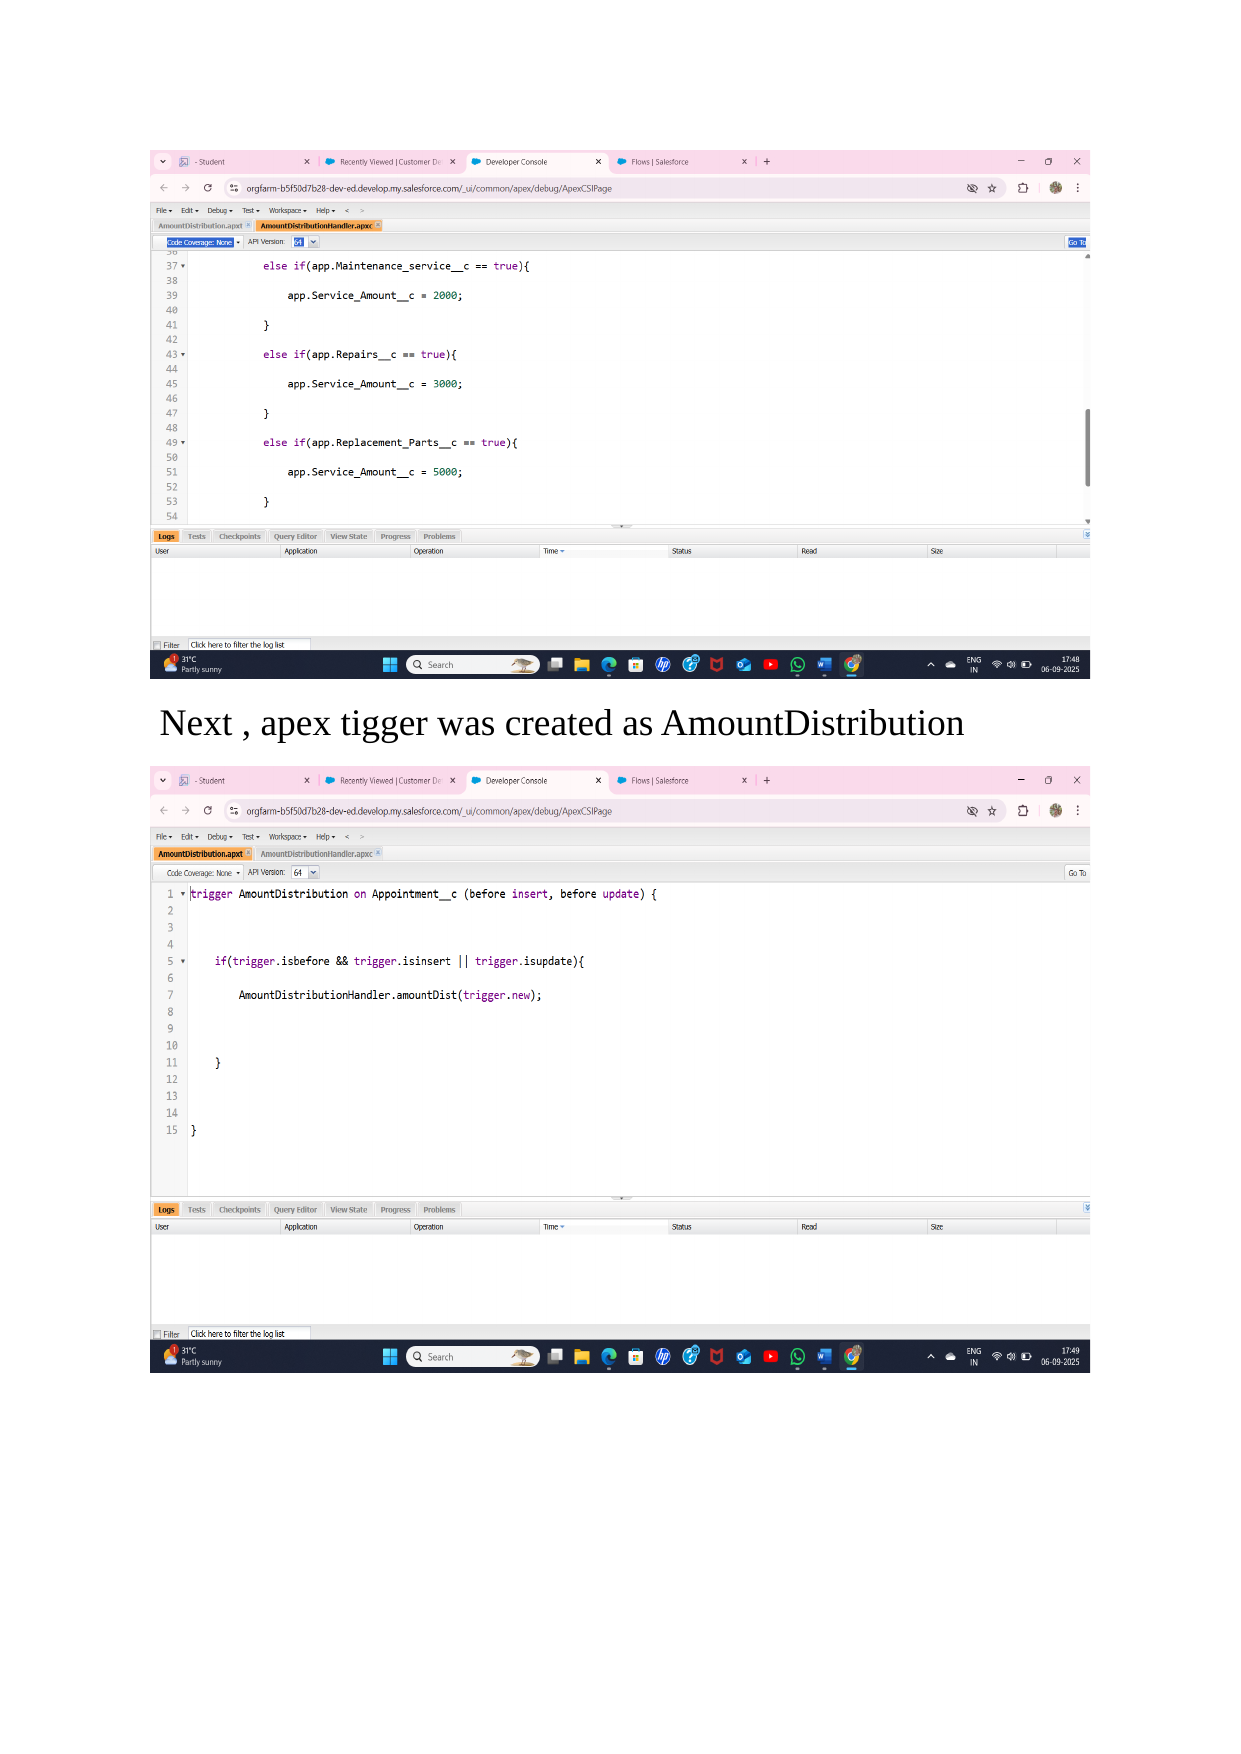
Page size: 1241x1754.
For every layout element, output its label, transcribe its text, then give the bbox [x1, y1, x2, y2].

picture [150, 150, 1091, 679]
text Next , apex tigger was created as AmountDistribution [150, 700, 1090, 743]
picture [150, 766, 1091, 1373]
